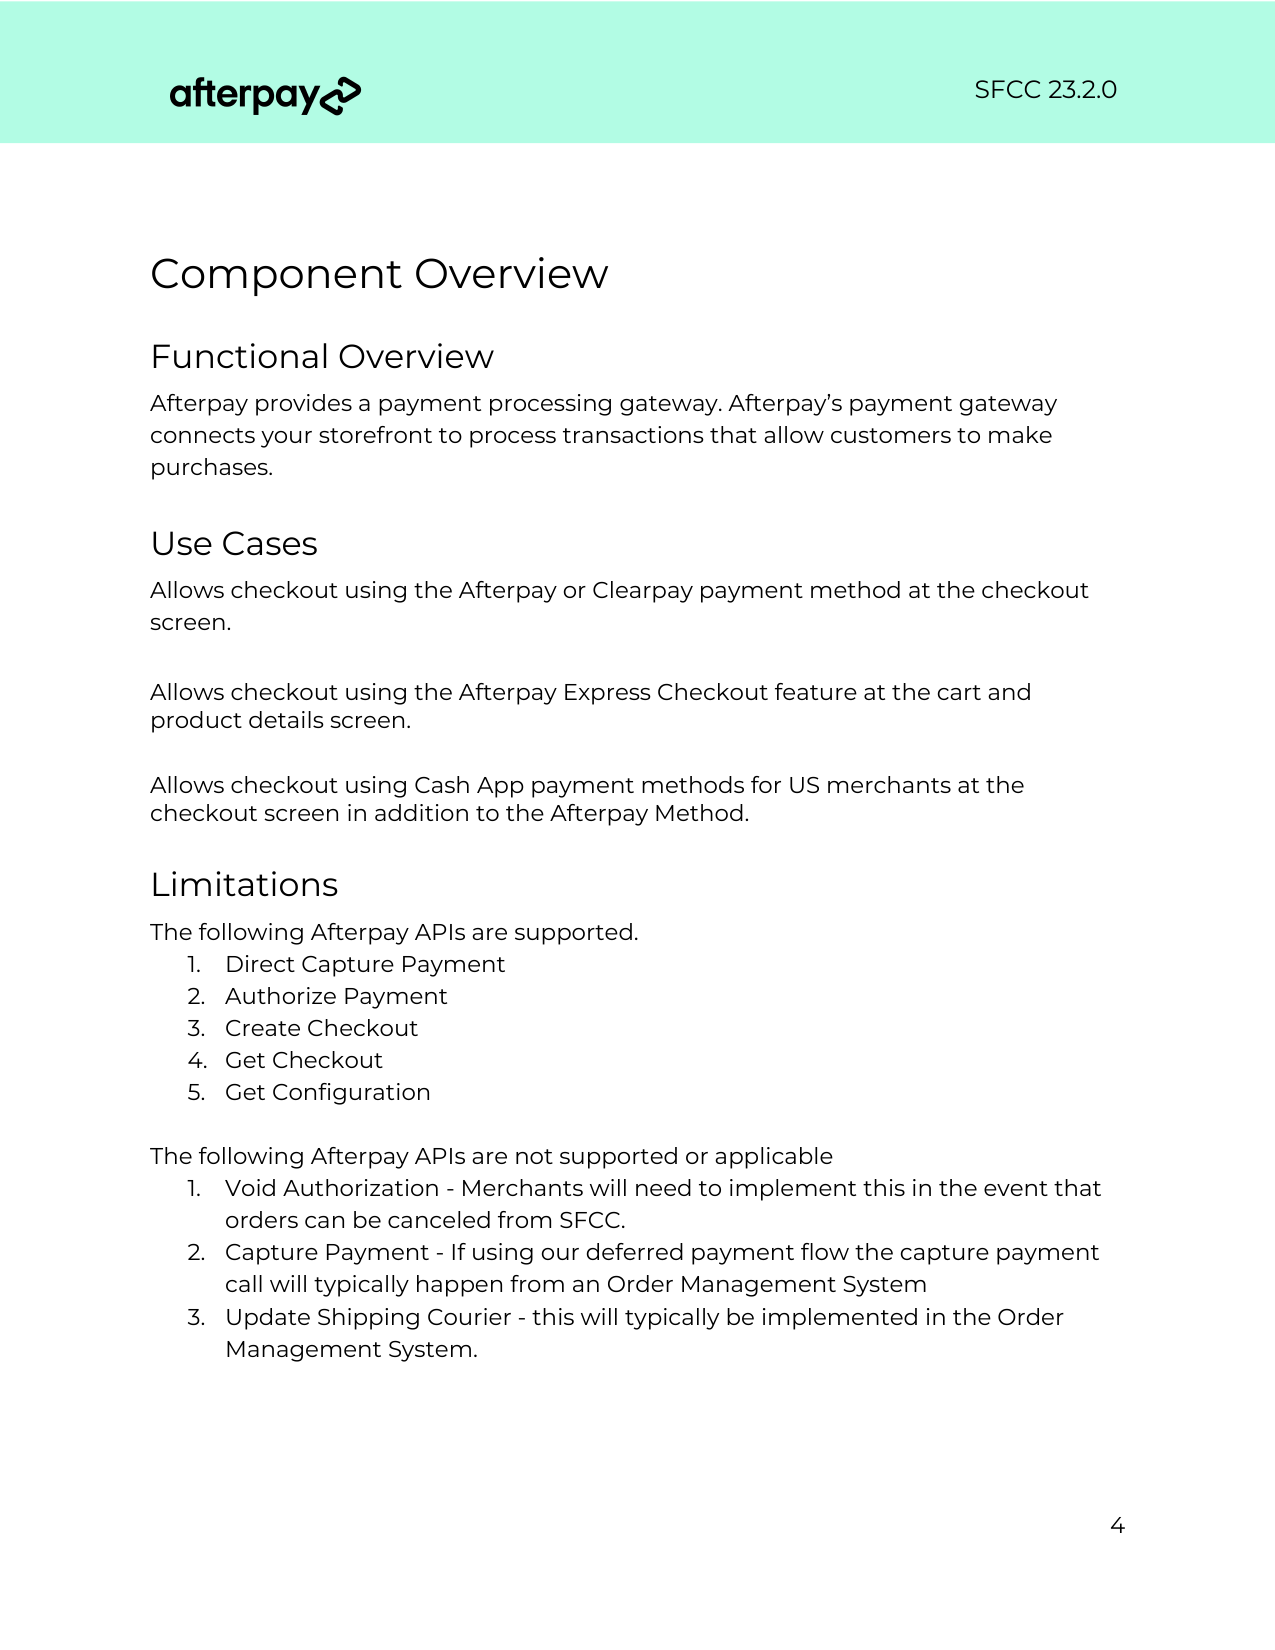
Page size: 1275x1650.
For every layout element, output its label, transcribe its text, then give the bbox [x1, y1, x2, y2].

text The following Afterpay APIs are supported. [150, 918, 1125, 946]
text Allows checkout using the Afterpay or Clearpay payment method at the checkout screen. [150, 576, 1125, 636]
subtitle Limitations [150, 864, 1125, 905]
list Void Authorization - Merchants will need to implement this in the event that orders can be canceled from SFCC. [187, 1174, 1125, 1234]
list Direct Capture Payment [187, 950, 1125, 978]
list Create Checkout [187, 1014, 1125, 1042]
picture [134, 48, 397, 144]
subtitle Use Cases [150, 523, 1125, 564]
subtitle Allows checkout using Cash App payment methods for US merchants at the checkout screen in addition to the Afterpay Method. [150, 771, 1125, 827]
subtitle Allows checkout using the Afterpay Express Checkout feature at the cart and product details screen. [150, 678, 1125, 734]
list Get Configuration [187, 1078, 1125, 1106]
text The following Afterpay APIs are not supported or applicable [150, 1142, 1125, 1170]
list Update Shipping Courier - this will typically be implemented in the Order Management System. [187, 1303, 1125, 1363]
subtitle Component Overview [150, 248, 1125, 299]
list Get Checkout [187, 1046, 1125, 1074]
list Authorize Payment [187, 982, 1125, 1010]
list Capture Payment - If using our deferred payment flow the capture payment call will typically happen from an Order Management System [187, 1238, 1125, 1298]
text Afterpay provides a payment processing gateway. Afterpay’s payment gateway connects your storefront to process transactions that allow customers to make purchases. [150, 389, 1125, 481]
subtitle Functional Overview [150, 336, 1125, 377]
